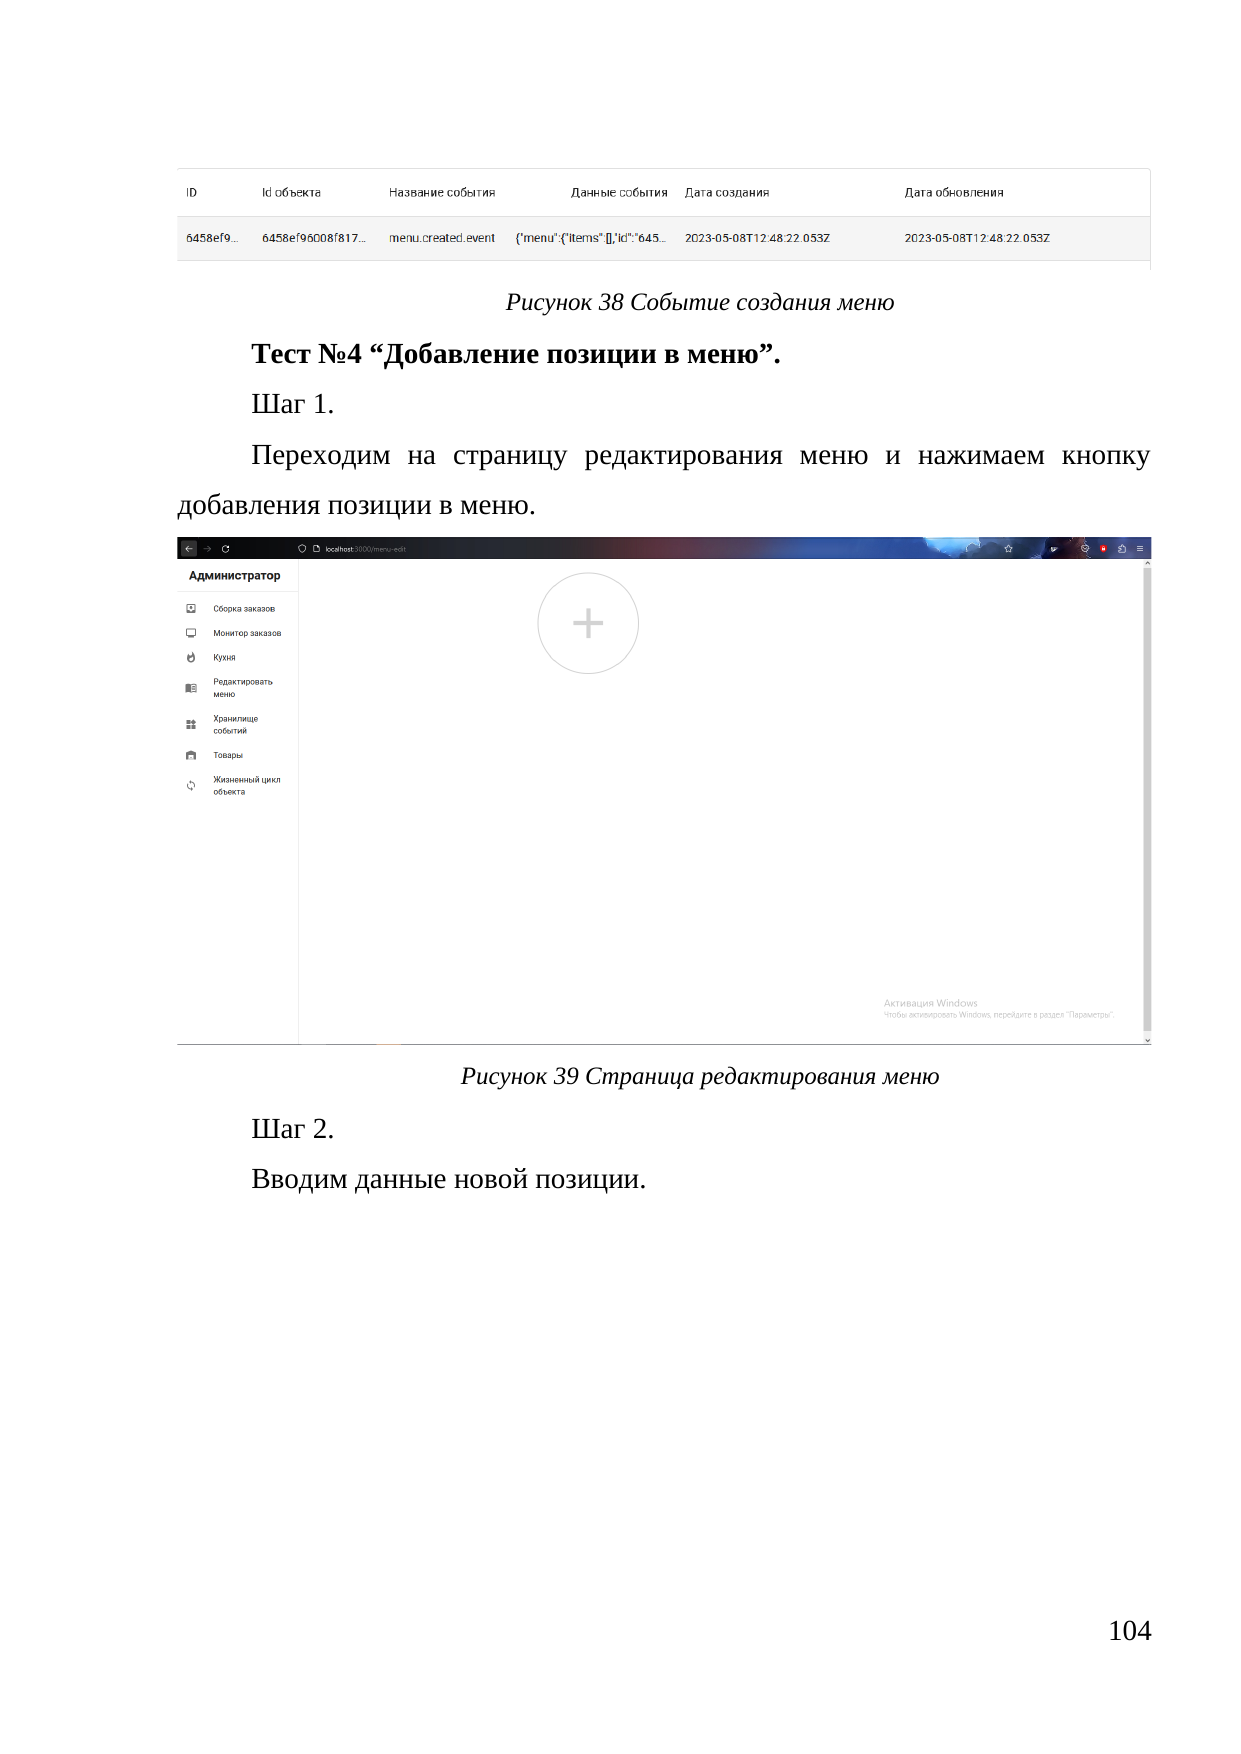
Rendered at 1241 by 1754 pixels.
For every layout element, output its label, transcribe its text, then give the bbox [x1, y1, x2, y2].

picture [177, 537, 1152, 1045]
text Переходим на страницу редактирования меню и нажимаем кнопку добавления позиции в меню. [177, 437, 1152, 521]
text Шаг 1. [177, 386, 1152, 420]
picture [177, 168, 1152, 270]
text Шаг 2. [177, 1111, 1152, 1144]
subtitle Тест №4 “Добавление позиции в меню”. [177, 336, 1152, 370]
text Вводим данные новой позиции. [177, 1161, 1152, 1195]
